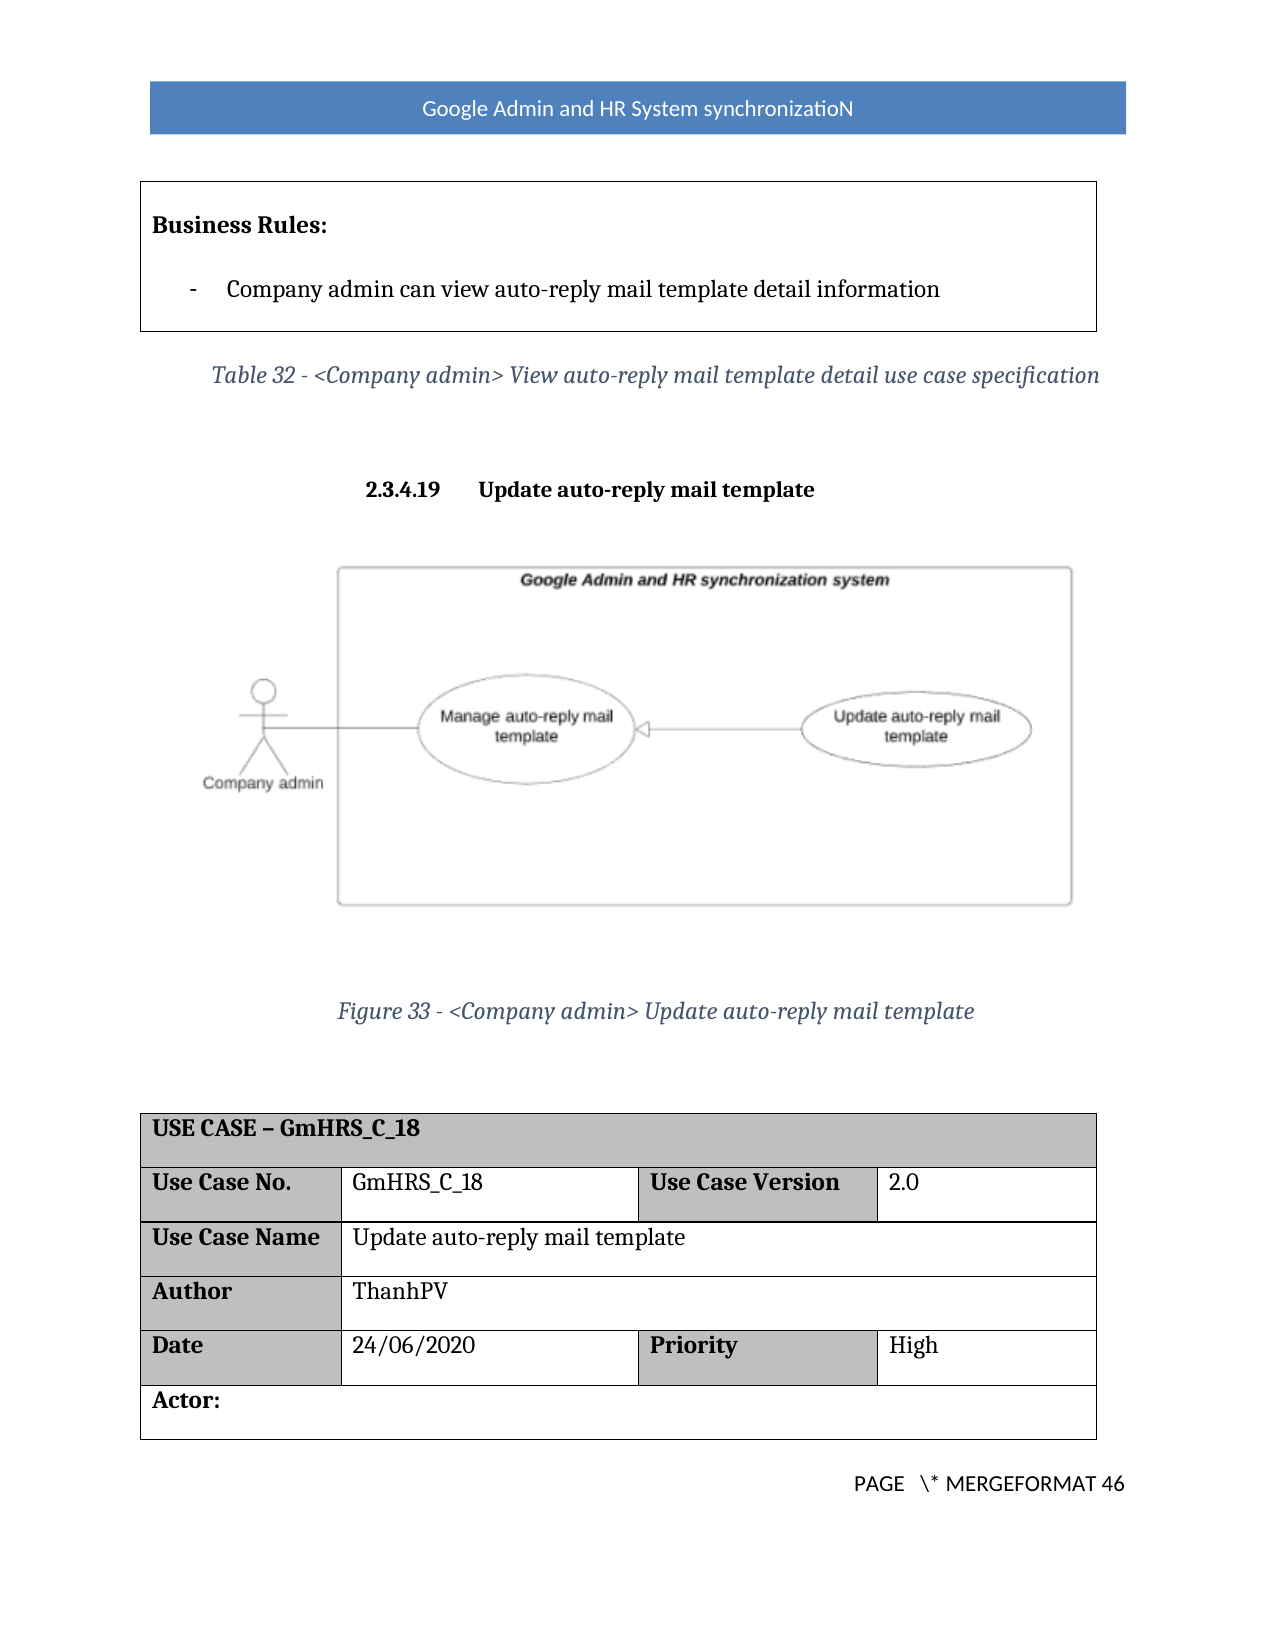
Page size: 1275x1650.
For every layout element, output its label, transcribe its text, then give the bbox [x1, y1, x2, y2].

subtitle Update auto-reply mail template [366, 476, 1125, 503]
text Table 32 - <Company admin> View auto-reply mail template detail use case specification [187, 361, 1125, 390]
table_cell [141, 182, 1096, 331]
table_cell GmHRS_C_18 [342, 1168, 638, 1221]
text Figure 33 - <Company admin> Update auto-reply mail template [187, 997, 1125, 1026]
picture [187, 535, 1129, 964]
table_cell Use Case Version [639, 1168, 877, 1221]
table_cell High [878, 1331, 1096, 1385]
table_cell ThanhPV [342, 1277, 1096, 1330]
table_cell Author [141, 1277, 341, 1330]
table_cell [141, 1386, 1096, 1439]
table_cell Update auto-reply mail template [342, 1223, 1096, 1276]
table_cell Use Case No. [141, 1168, 341, 1221]
table_cell Priority [639, 1331, 877, 1385]
table_cell Use Case Name [141, 1223, 341, 1276]
table_cell 24/06/2020 [342, 1331, 638, 1385]
table_cell 2.0 [878, 1168, 1096, 1221]
table_header USE CASE – GmHRS_C_18 [141, 1114, 1096, 1167]
table_cell Date [141, 1331, 341, 1385]
